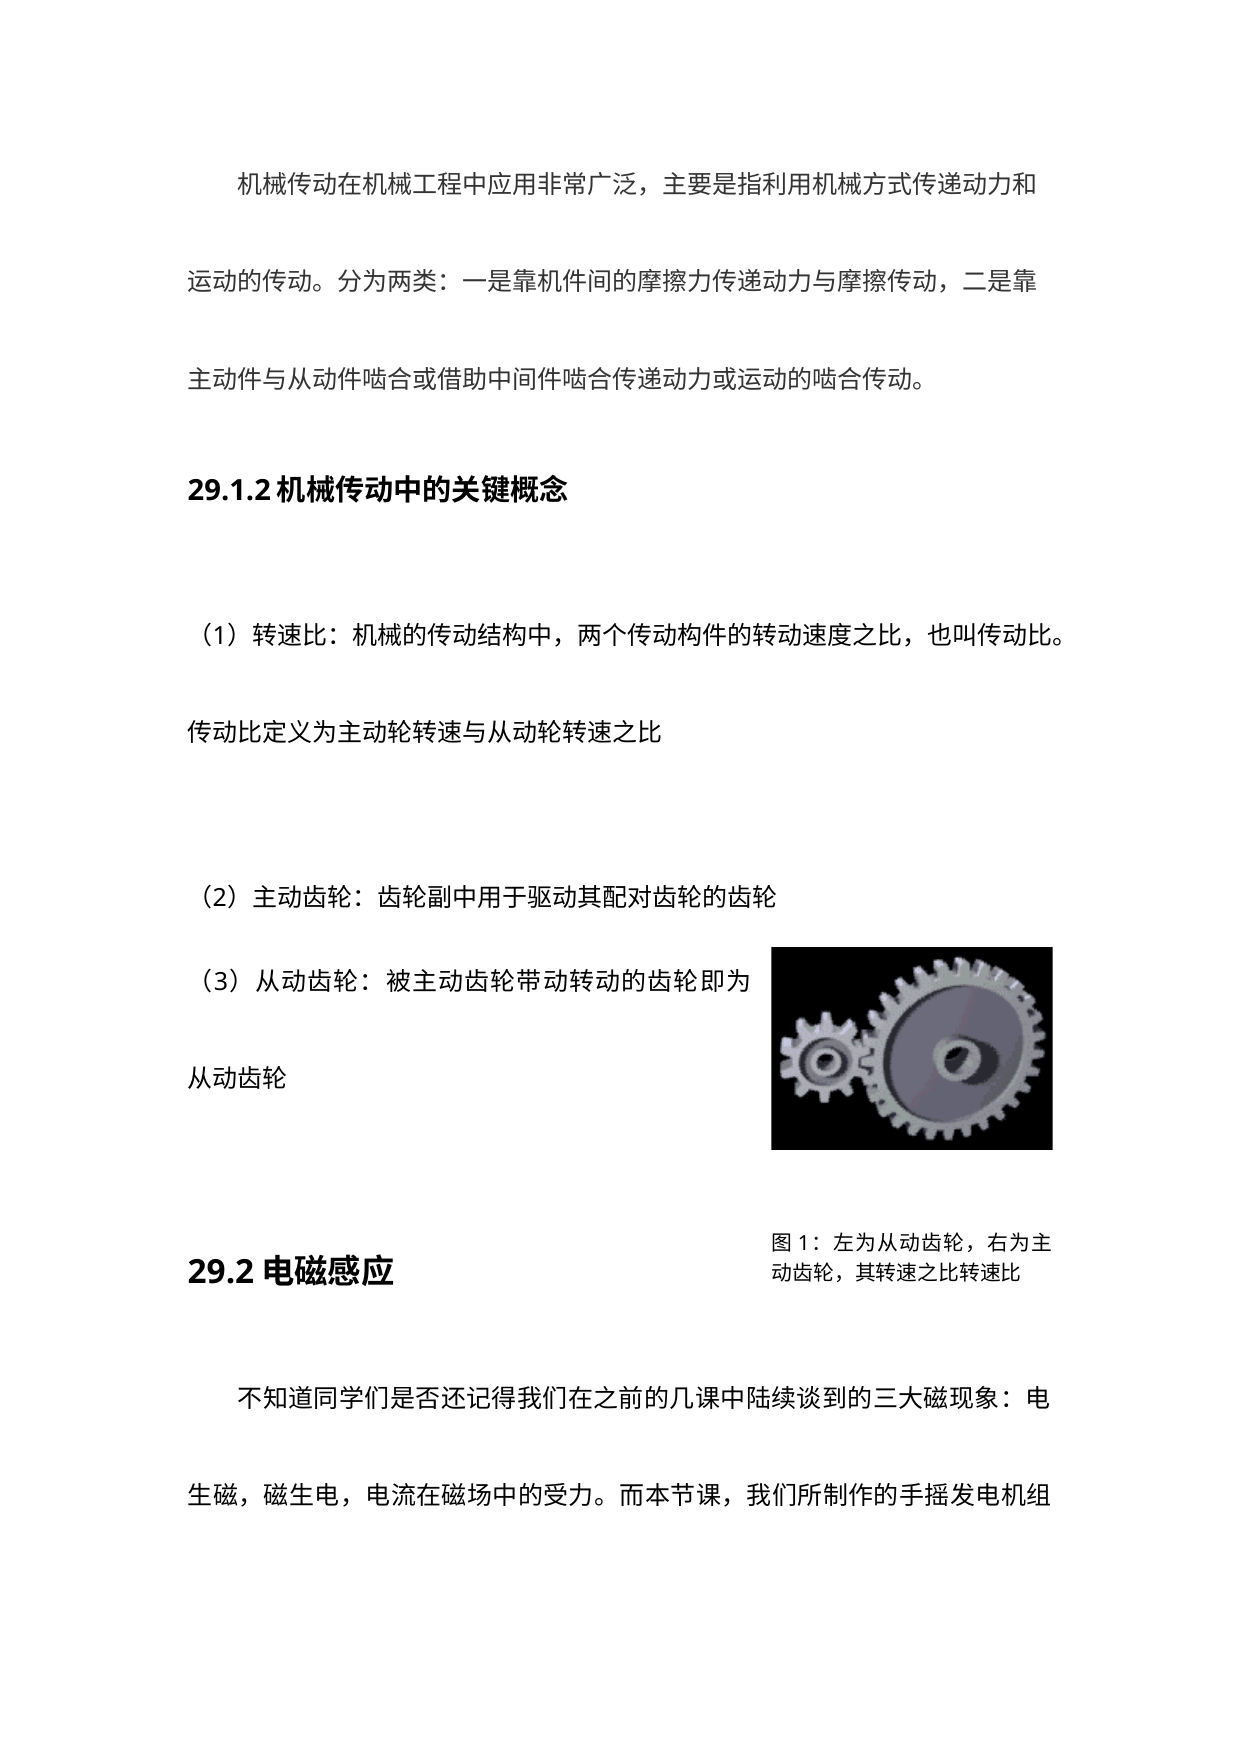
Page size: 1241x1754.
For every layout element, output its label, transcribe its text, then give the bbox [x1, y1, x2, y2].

text 机械传动在机械工程中应用非常广泛，主要是指利用机械方式传递动力和运动的传动。分为两类：一是靠机件间的摩擦力传递动力与摩擦传动，二是靠主动件与从动件啮合或借助中间件啮合传递动力或运动的啮合传动。 [187, 150, 1053, 410]
subtitle 29.1.2机械传动中的关键概念 [187, 455, 1053, 520]
text （3）从动齿轮：被主动齿轮带动转动的齿轮即为从动齿轮 [187, 947, 771, 1109]
picture [771, 947, 1053, 1150]
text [187, 1364, 1053, 1526]
text （1）转速比：机械的传动结构中，两个传动构件的转动速度之比，也叫传动比。传动比定义为主动轮转速与从动轮转速之比 [187, 601, 1053, 763]
text （2）主动齿轮：齿轮副中用于驱动其配对齿轮的齿轮 [187, 863, 1053, 928]
subtitle 29.2电磁感应 [187, 1236, 1053, 1301]
